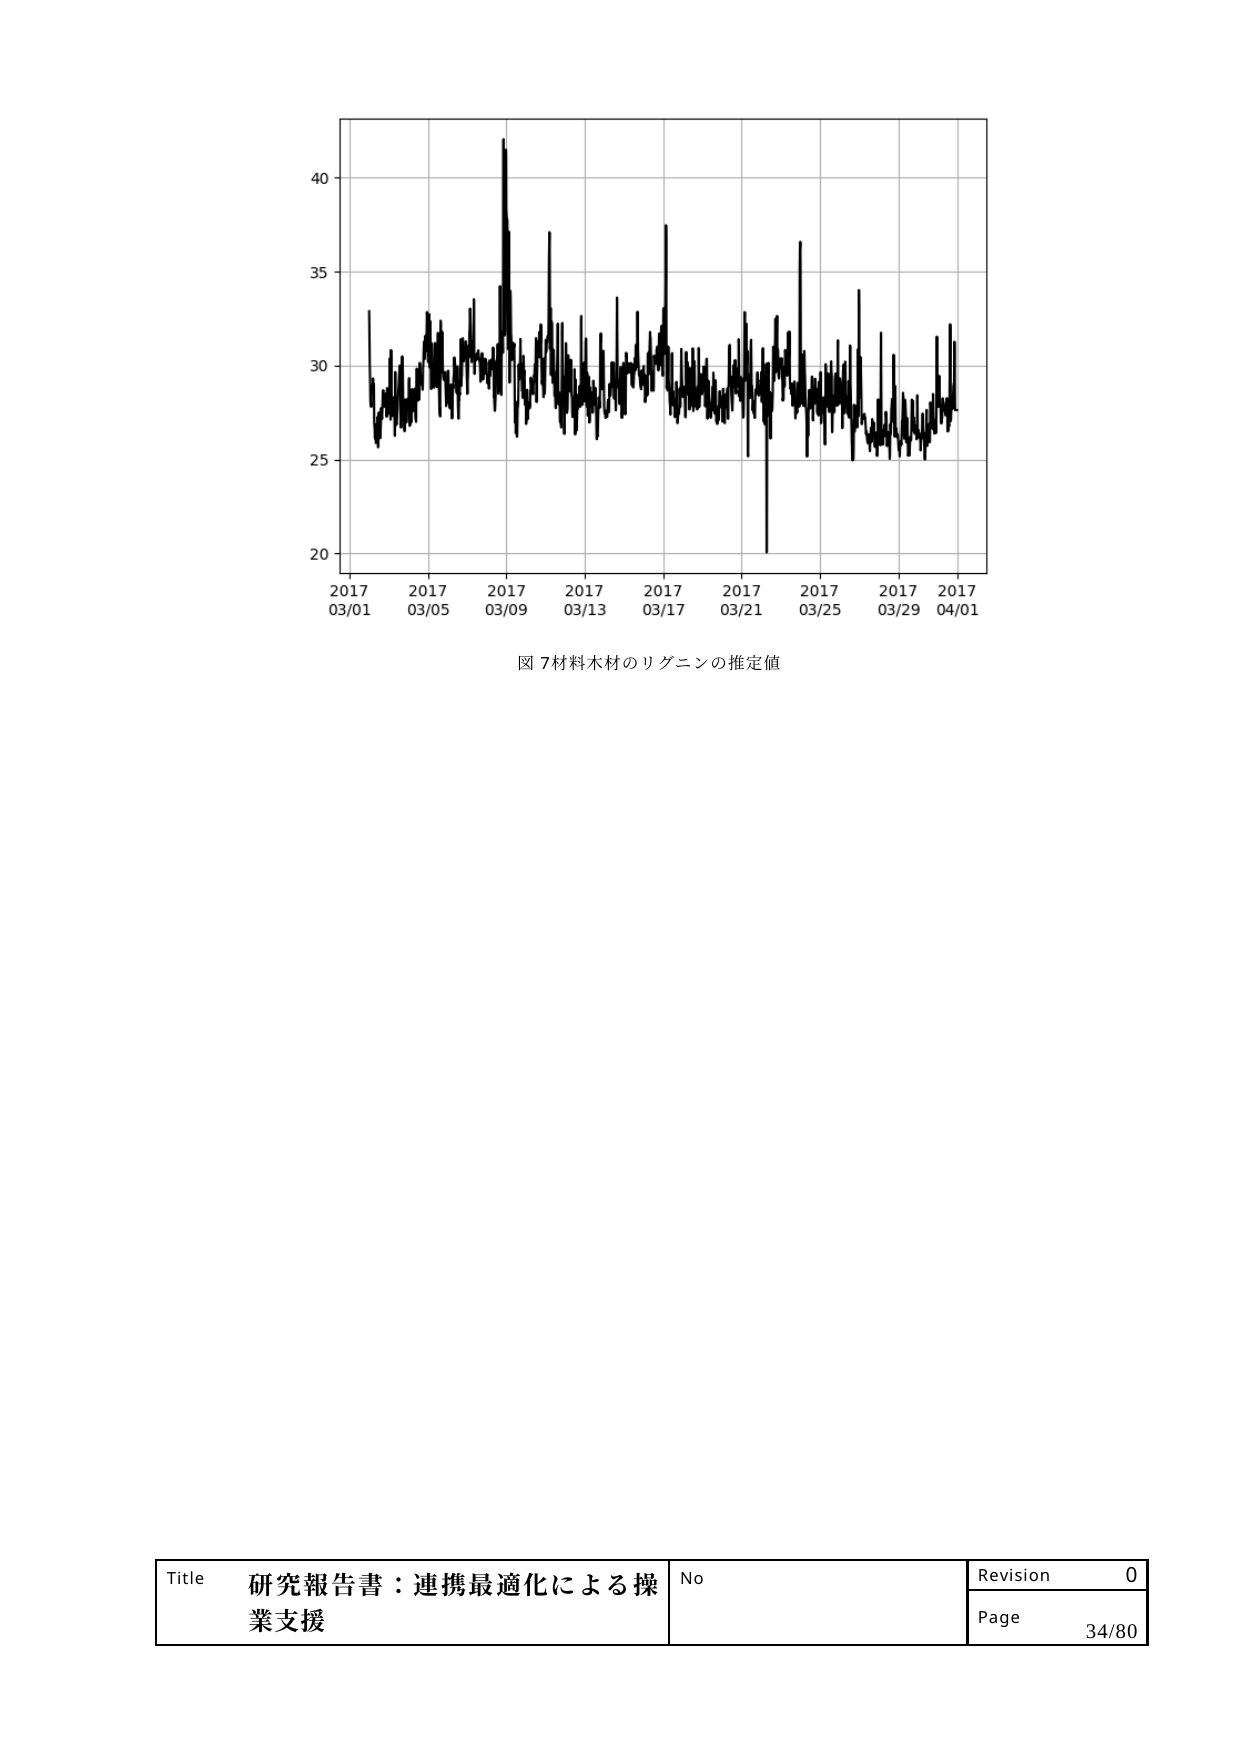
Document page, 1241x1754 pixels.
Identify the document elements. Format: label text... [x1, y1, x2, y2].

text 図 7材料木材のリグニンの推定値 [171, 637, 1126, 674]
picture [293, 102, 1003, 634]
